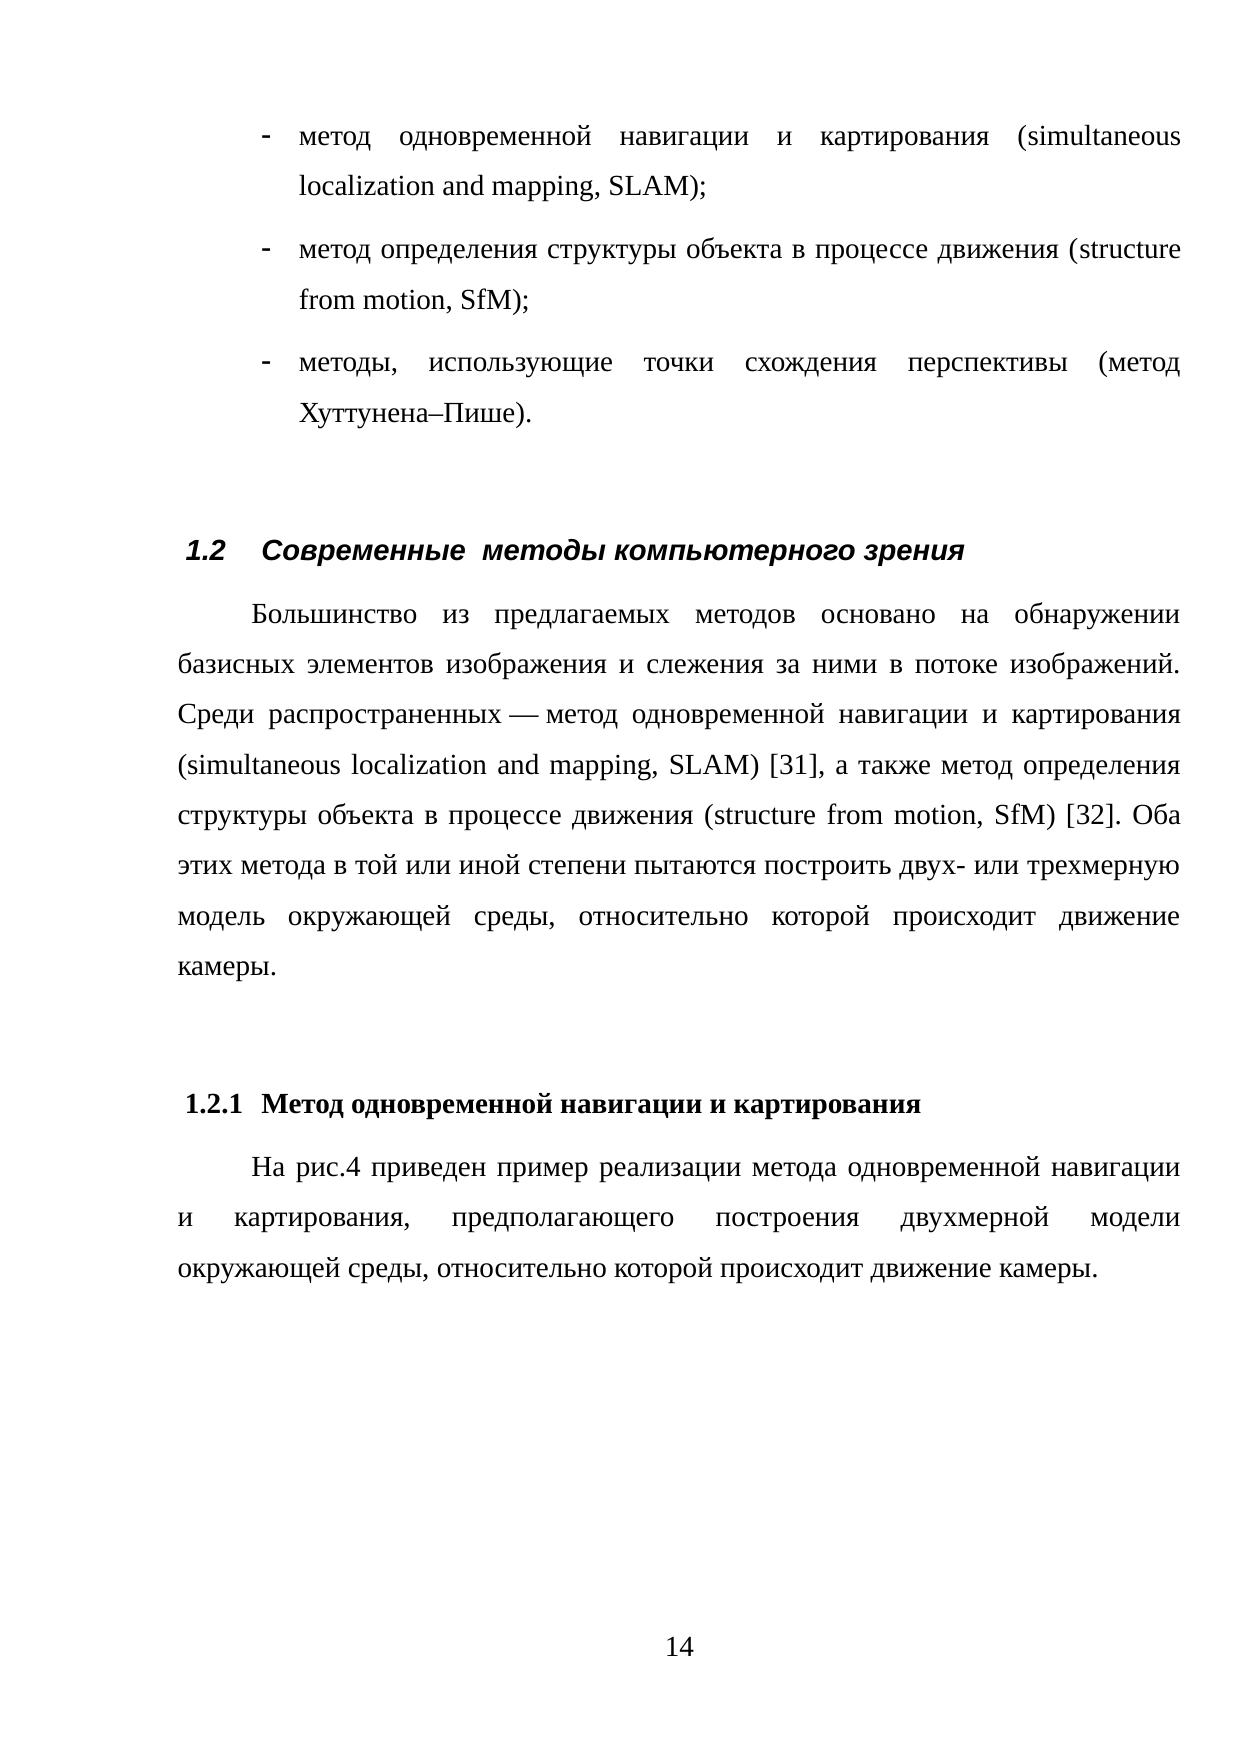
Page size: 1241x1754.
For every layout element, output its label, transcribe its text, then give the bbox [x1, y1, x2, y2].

list метод определения структуры объекта в процессе движения (structure from motion, SfM); [261, 231, 1181, 315]
subtitle Метод одновременной навигации и картирования [177, 1086, 1181, 1120]
text Большинство из предлагаемых методов основано на обнаружении базисных элементов изображения и слежения за ними в потоке изображений. Среди распространенных — метод одновременной навигации и картирования (simultaneous localization and mapping, SLAM) [31], а также метод определения структуры объекта в процессе движения (structure from motion, SfM) [32]. Оба этих метода в той или иной степени пытаются построить двух- или трехмерную модель окружающей среды, относительно которой происходит движение камеры. [177, 596, 1181, 982]
text На рис.4 приведен пример реализации метода одновременной навигации и картирования, предполагающего построения двухмерной модели окружающей среды, относительно которой происходит движение камеры. [177, 1149, 1181, 1283]
subtitle Современные методы компьютерного зрения [177, 533, 1181, 567]
list метод одновременной навигации и картирования (simultaneous localization and mapping, SLAM); [261, 118, 1181, 202]
list методы, использующие точки схождения перспективы (метод Хуттунена–Пише). [261, 344, 1181, 428]
